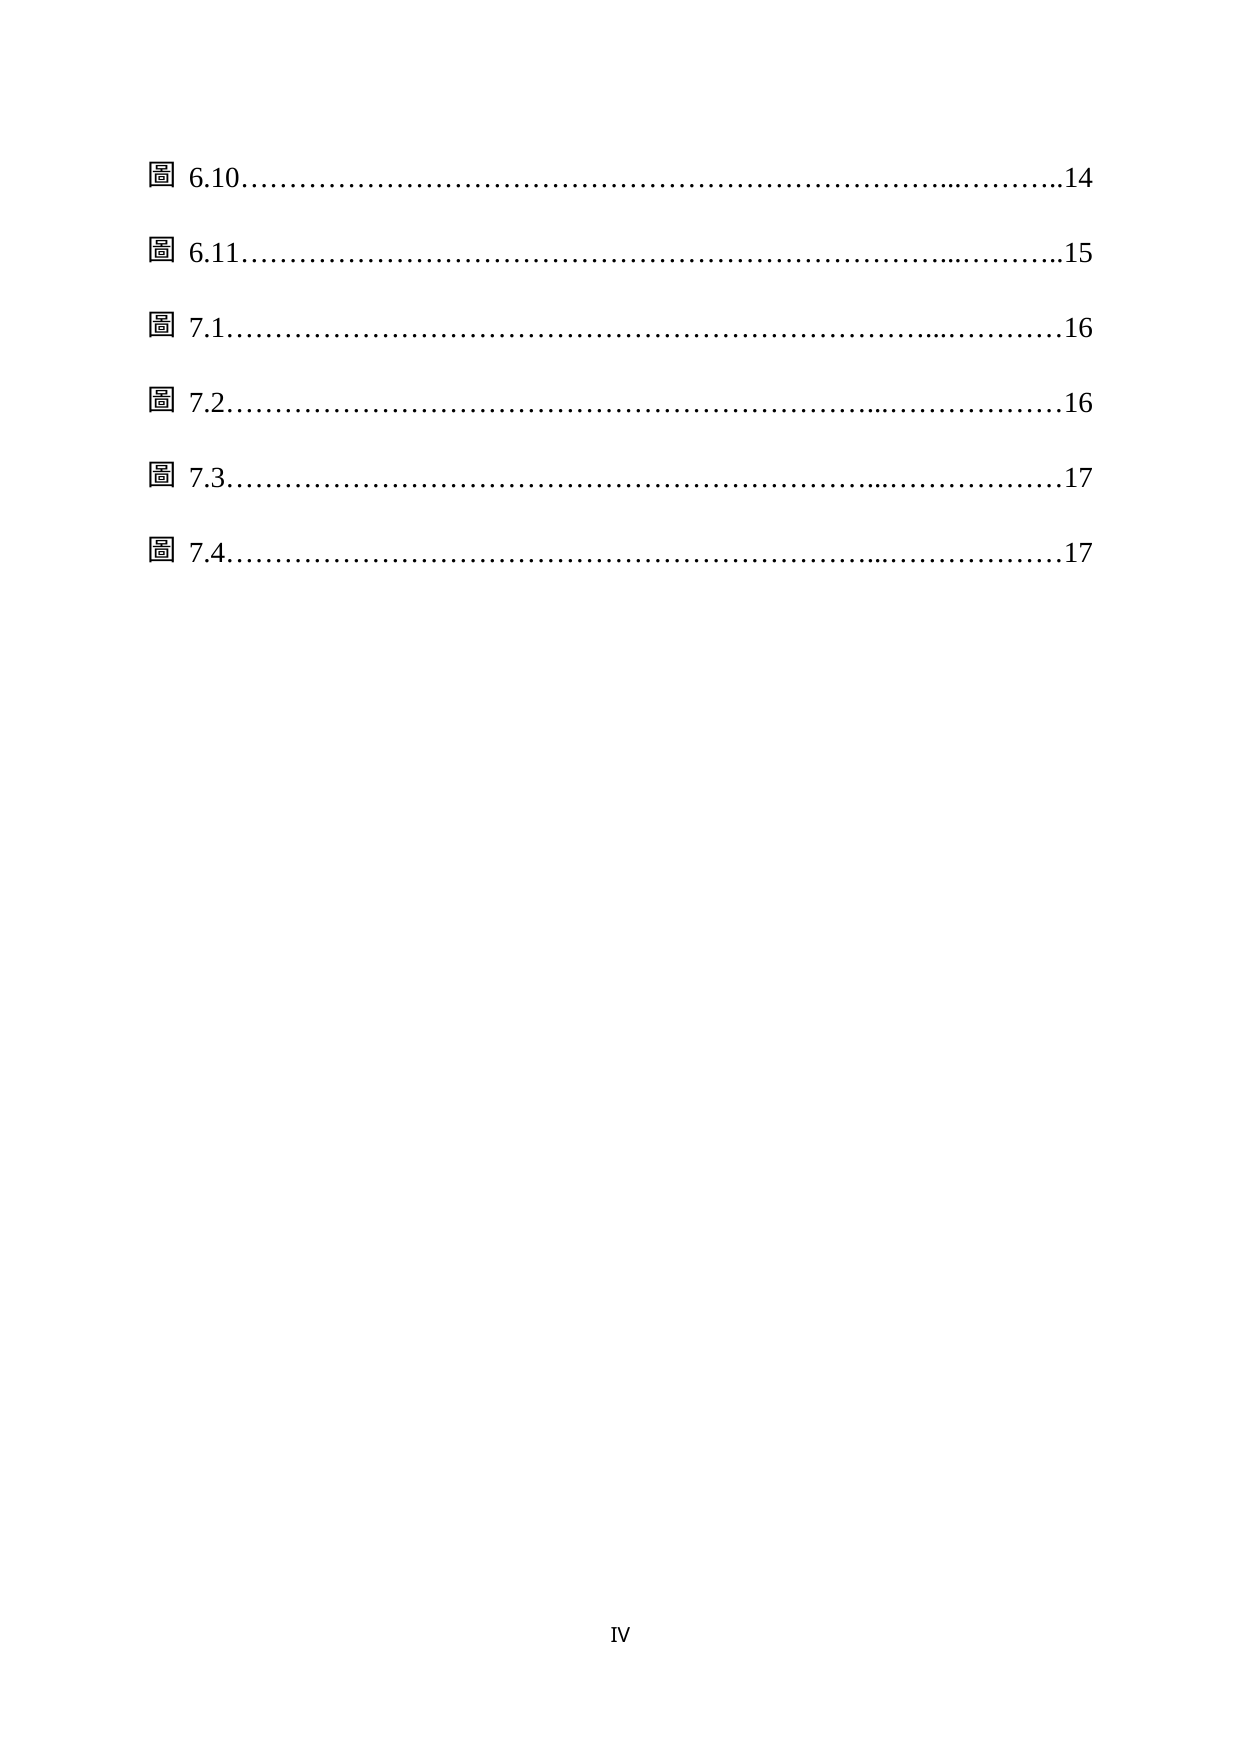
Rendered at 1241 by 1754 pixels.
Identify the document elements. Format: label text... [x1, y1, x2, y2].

text 圖 7.2…………………………………………………………...………………16 [148, 344, 1092, 419]
text 圖 6.11………………………………………………………………...………..15 [148, 194, 1092, 269]
text 圖 7.3…………………………………………………………...………………17 [148, 419, 1092, 494]
text 圖 7.4…………………………………………………………...………………17 [148, 494, 1092, 569]
text 圖 7.1………………………………………………………………...…………16 [148, 269, 1092, 344]
text 圖 6.10………………………………………………………………...………..14 [148, 119, 1092, 194]
